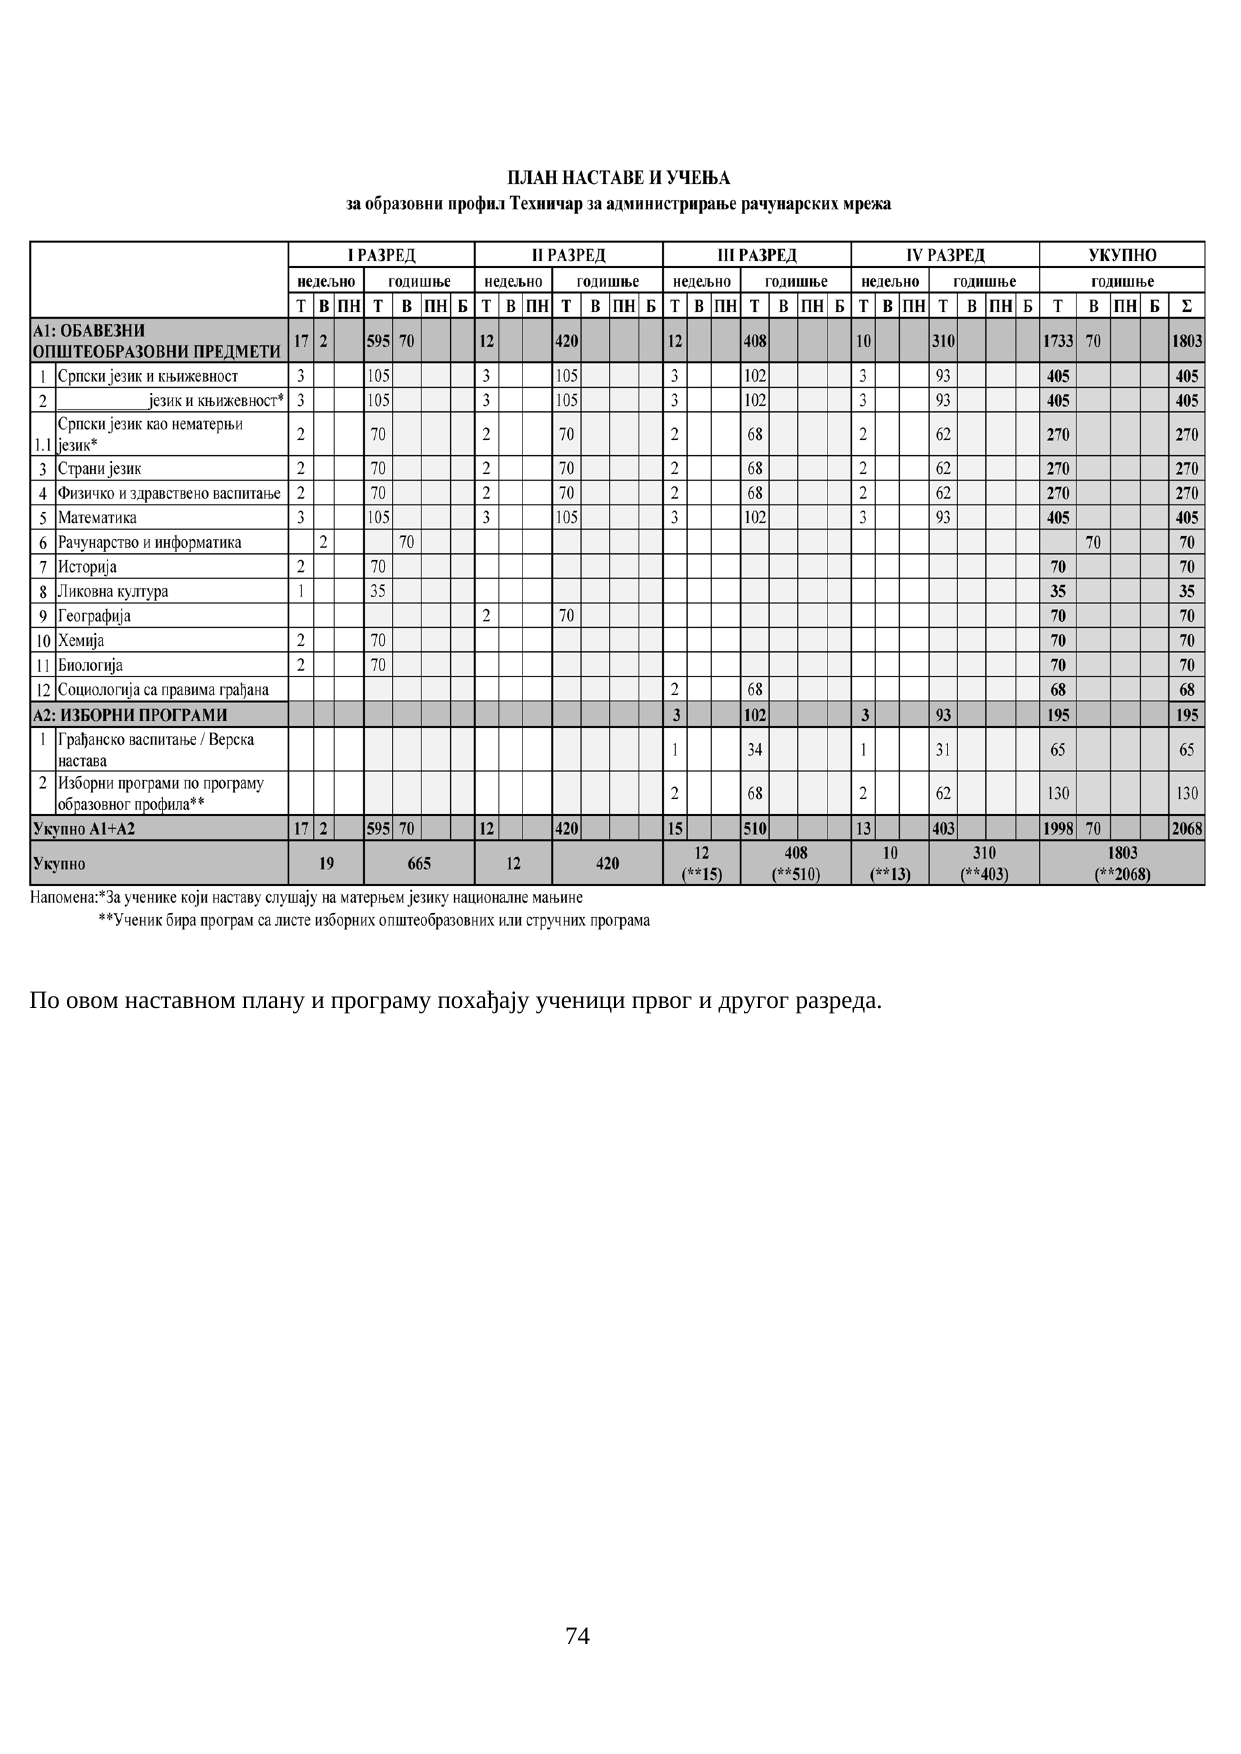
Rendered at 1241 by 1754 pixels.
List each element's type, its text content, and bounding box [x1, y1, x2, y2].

text По овом наставном плану и програму похађају ученици првог и другог разреда. [29, 985, 1126, 1014]
picture [29, 170, 1206, 930]
